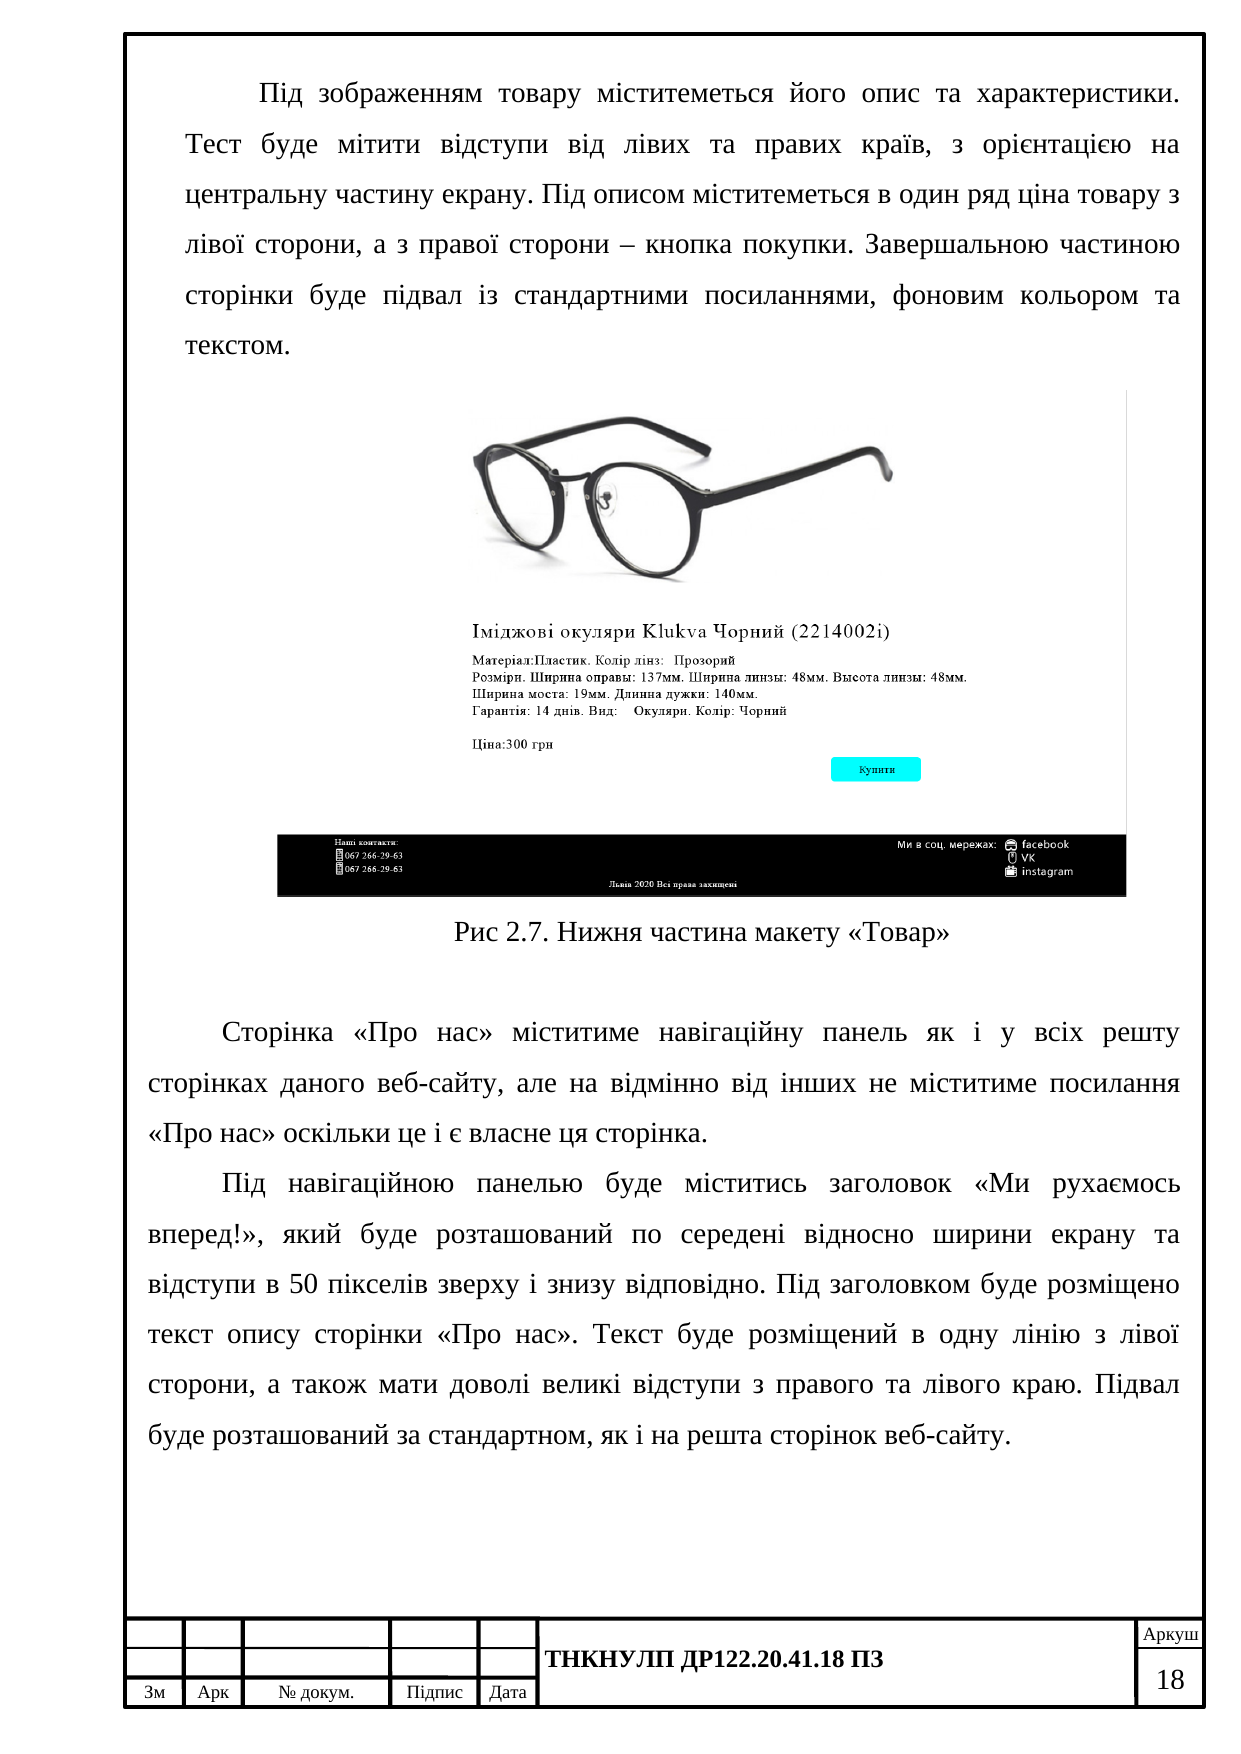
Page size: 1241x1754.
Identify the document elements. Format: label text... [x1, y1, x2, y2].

text Сторінка «Про нас» міститиме навігаційну панель як і у всіх решту сторінках даного веб-сайту, але на відмінно від інших не міститиме посилання «Про нас» оскільки це і є власне ця сторінка. [148, 1014, 1181, 1149]
text Рис 2.7. Нижня частина макету «Товар» [148, 914, 1181, 947]
list Під зображенням товару міститеметься його опис та характеристики. Тест буде мітити відступи від лівих та правих країв, з орієнтацією на центральну частину екрану. Під описом міститеметься в один ряд ціна товару з лівої сторони, а з правої сторони – кнопка покупки. Завершальною частиною сторінки буде підвал із стандартними посиланнями, фоновим кольором та текстом. [185, 76, 1181, 361]
text Під навігаційною панелью буде міститись заголовок «Ми рухаємось вперед!», який буде розташований по середені відносно ширини екрану та відступи в 50 пікселів зверху і знизу відповідно. Під заголовком буде розміщено текст опису сторінки «Про нас». Текст буде розміщений в одну лінію з лівої сторони, а також мати доволі великі відступи з правого та лівого краю. Підвал буде розташований за стандартном, як і на решта сторінок веб-сайту. [148, 1165, 1181, 1451]
picture [277, 390, 1127, 897]
